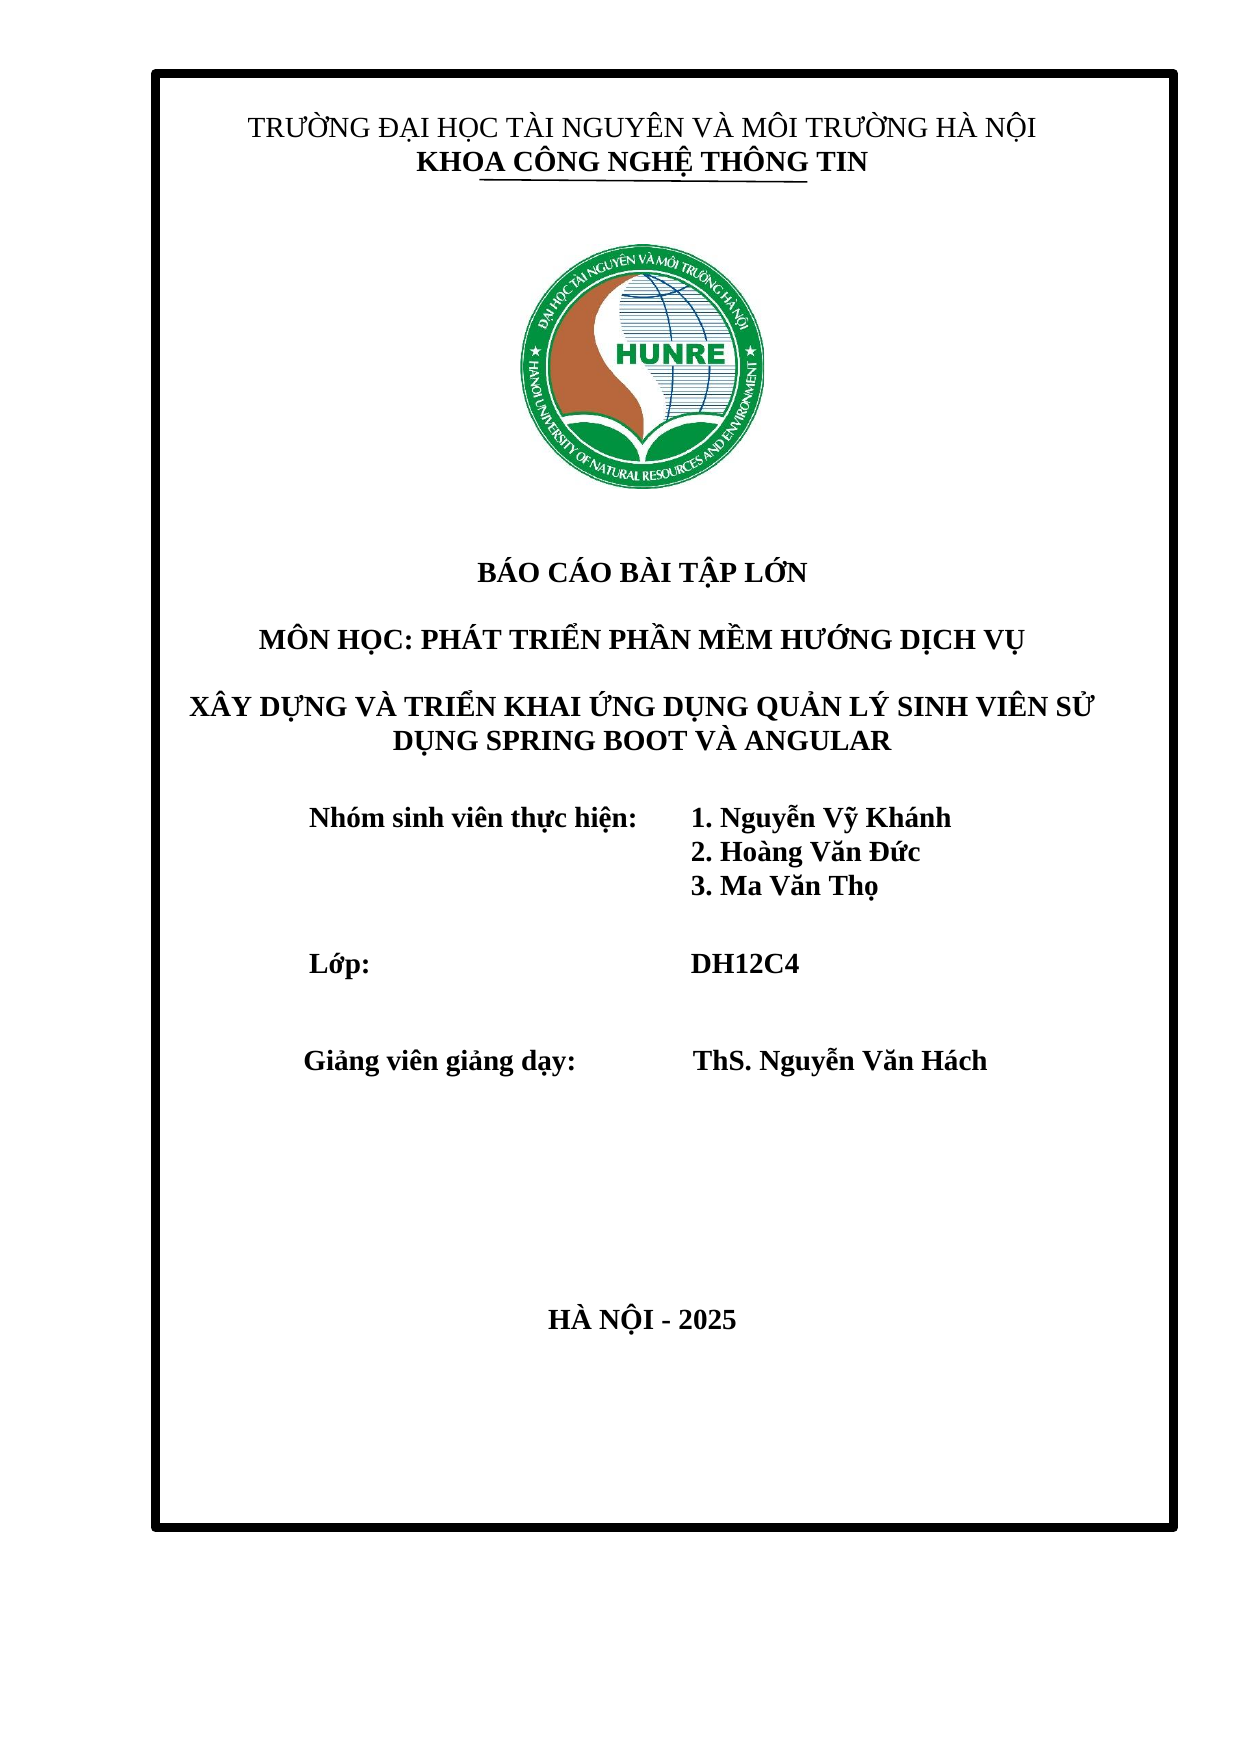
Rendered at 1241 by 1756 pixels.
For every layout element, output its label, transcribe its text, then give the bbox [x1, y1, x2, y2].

text MÔN HỌC: PHÁT TRIỂN PHẦN MỀM HƯỚNG DỊCH VỤ [177, 622, 1107, 656]
text KHOA CÔNG NGHỆ THÔNG TIN [177, 144, 1107, 177]
picture [520, 244, 765, 489]
text HÀ NỘI - 2025 [177, 1302, 1107, 1336]
table_cell DH12C4 [680, 935, 1128, 1010]
text BÁO CÁO BÀI TẬP LỚN [177, 555, 1107, 589]
text XÂY DỰNG VÀ TRIỂN KHAI ỨNG DỤNG QUẢN LÝ SINH VIÊN SỬ DỤNG SPRING BOOT VÀ ANGULAR [177, 689, 1107, 757]
table_header 1. Nguyễn Vỹ Khánh 2. Hoàng Văn Đức 3. Ma Văn Thọ [680, 790, 1128, 935]
text Giảng viên giảng dạy: ThS. Nguyễn Văn Hách [252, 1043, 1107, 1077]
text TRƯỜNG ĐẠI HỌC TÀI NGUYÊN VÀ MÔI TRƯỜNG HÀ NỘI [177, 110, 1107, 144]
table_header Nhóm sinh viên thực hiện: [299, 790, 680, 935]
table_cell Lớp: [299, 935, 680, 1010]
